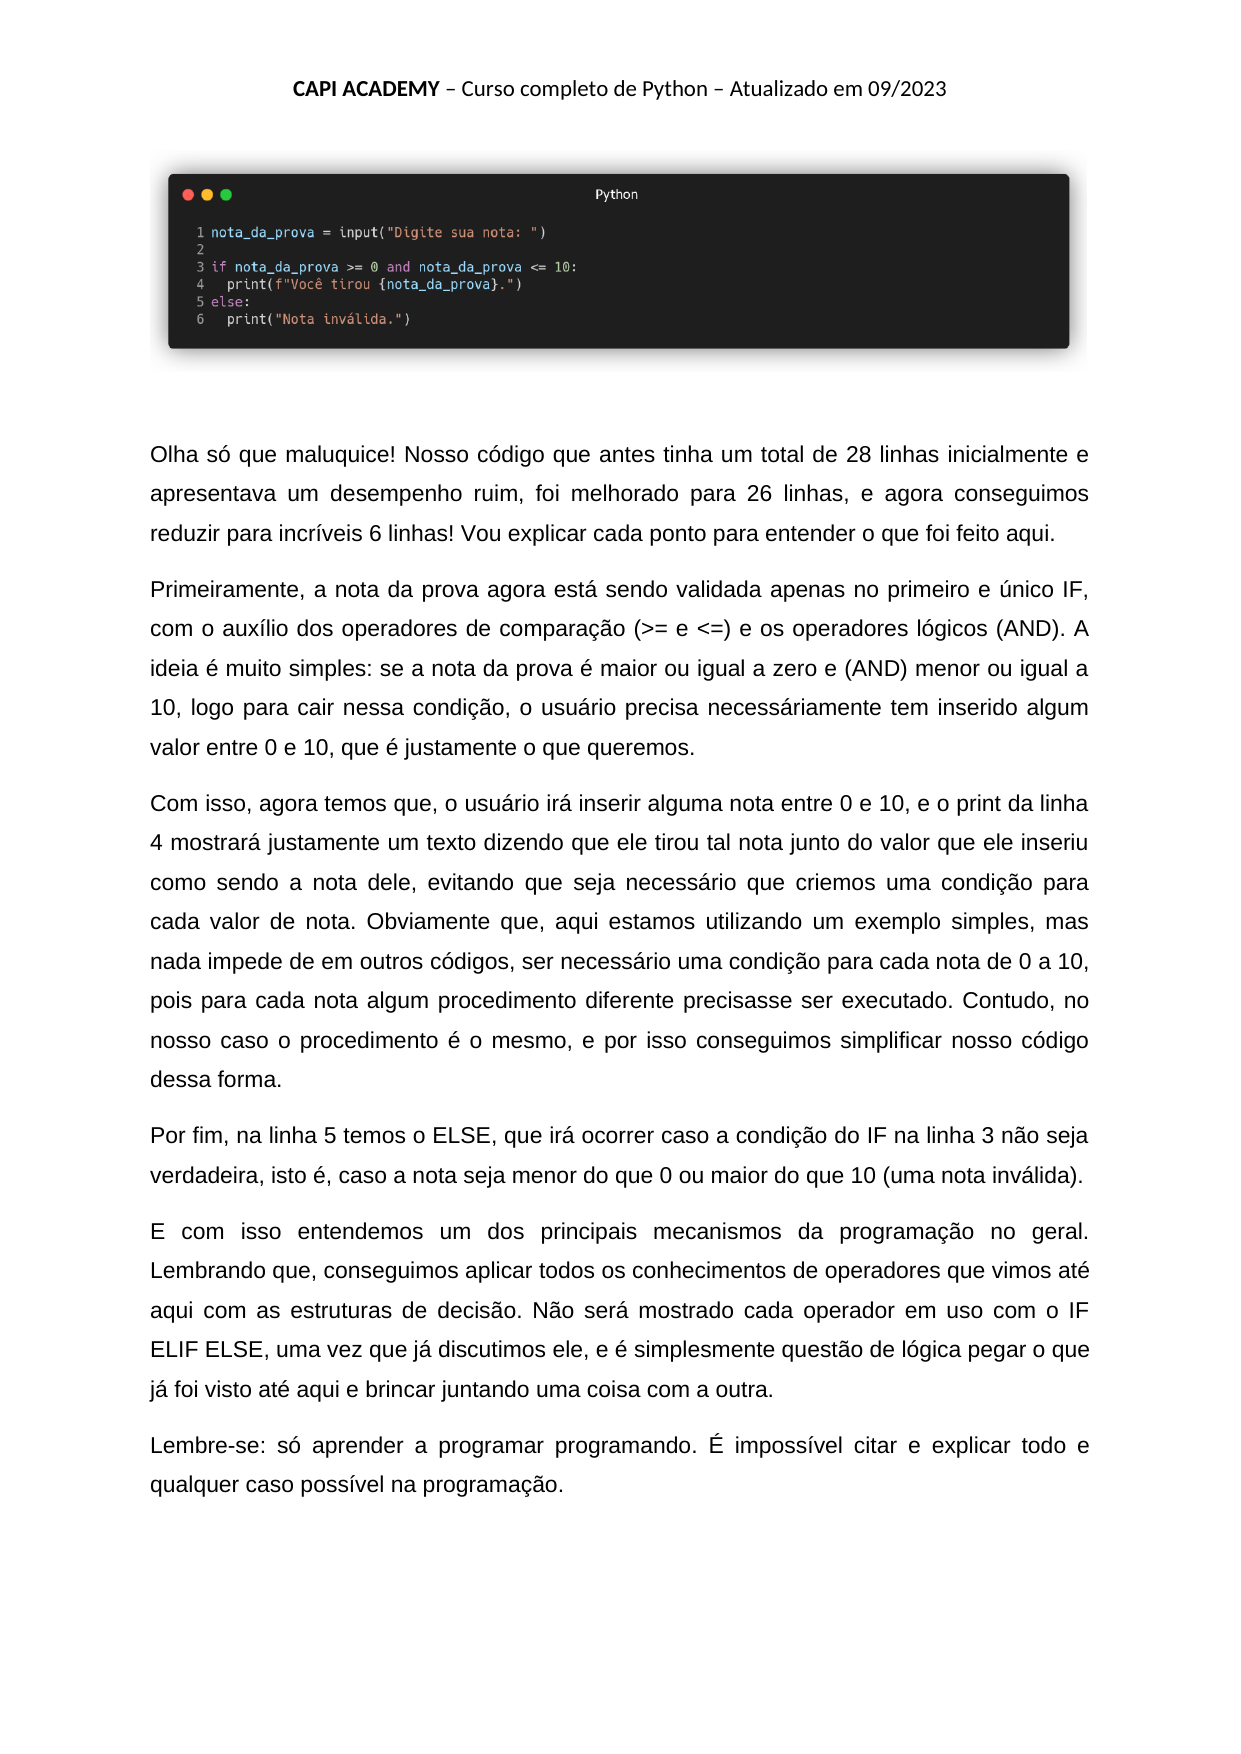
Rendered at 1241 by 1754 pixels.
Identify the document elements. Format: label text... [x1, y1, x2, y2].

text Lembre-se: só aprender a programar programando. É impossível citar e explicar todo e qualquer caso possível na programação. [150, 1432, 1090, 1498]
text Com isso, agora temos que, o usuário irá inserir alguma nota entre 0 e 10, e o print da linha 4 mostrará justamente um texto dizendo que ele tirou tal nota junto do valor que ele inseriu como sendo a nota dele, evitando que seja necessário que criemos uma condição para cada valor de nota. Obviamente que, aqui estamos utilizando um exemplo simples, mas nada impede de em outros códigos, ser necessário uma condição para cada nota de 0 a 10, pois para cada nota algum procedimento diferente precisasse ser executado. Contudo, no nosso caso o procedimento é o mesmo, e por isso conseguimos simplificar nosso código dessa forma. [150, 790, 1090, 1092]
text Olha só que maluquice! Nosso código que antes tinha um total de 28 linhas inicialmente e apresentava um desempenho ruim, foi melhorado para 26 linhas, e agora conseguimos reduzir para incríveis 6 linhas! Vou explicar cada ponto para entender o que foi feito aqui. [150, 441, 1090, 546]
picture [150, 150, 1087, 372]
text E com isso entendemos um dos principais mecanismos da programação no geral. Lembrando que, conseguimos aplicar todos os conhecimentos de operadores que vimos até aqui com as estruturas de decisão. Não será mostrado cada operador em uso com o IF ELIF ELSE, uma vez que já discutimos ele, e é simplesmente questão de lógica pegar o que já foi visto até aqui e brincar juntando uma coisa com a outra. [150, 1218, 1090, 1402]
text Primeiramente, a nota da prova agora está sendo validada apenas no primeiro e único IF, com o auxílio dos operadores de comparação (>= e <=) e os operadores lógicos (AND). A ideia é muito simples: se a nota da prova é maior ou igual a zero e (AND) menor ou igual a 10, logo para cair nessa condição, o usuário precisa necessáriamente tem inserido algum valor entre 0 e 10, que é justamente o que queremos. [150, 576, 1090, 760]
text Por fim, na linha 5 temos o ELSE, que irá ocorrer caso a condição do IF na linha 3 não seja verdadeira, isto é, caso a nota seja menor do que 0 ou maior do que 10 (uma nota inválida). [150, 1122, 1090, 1188]
